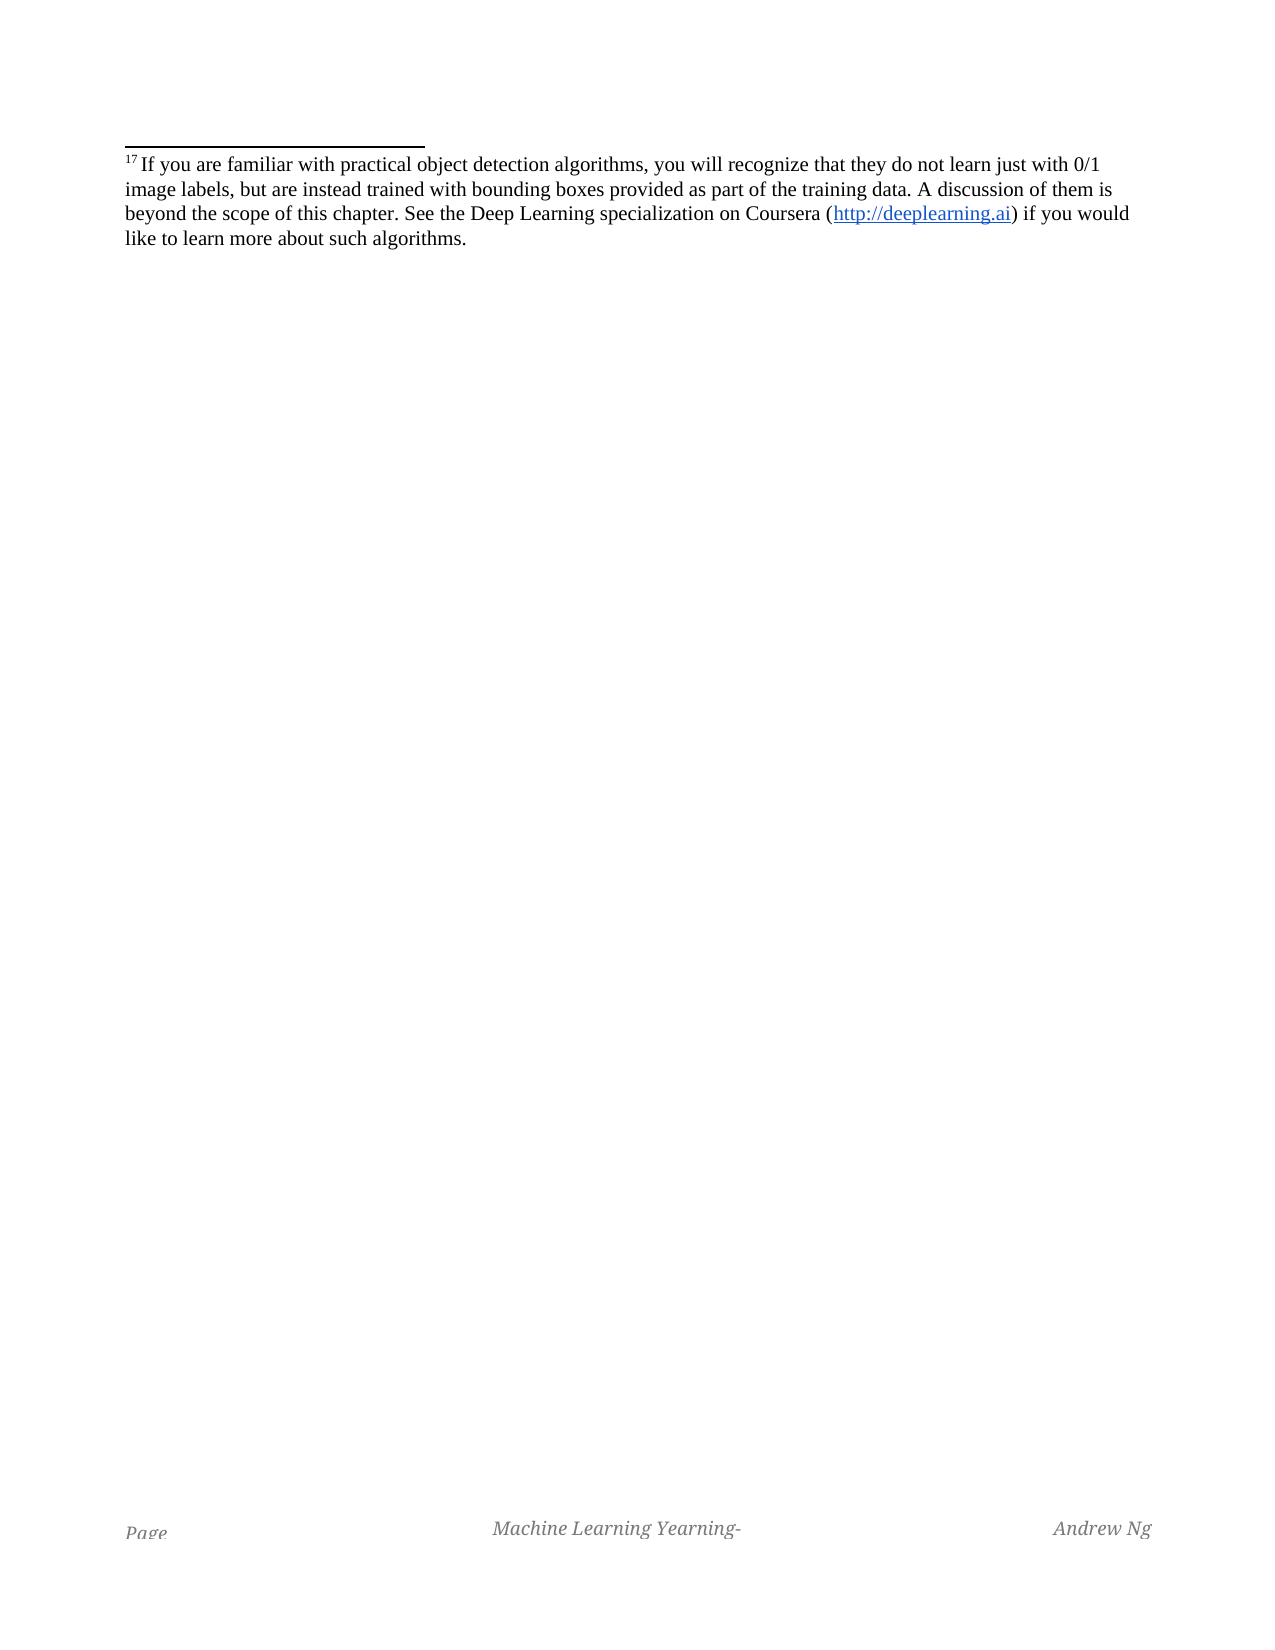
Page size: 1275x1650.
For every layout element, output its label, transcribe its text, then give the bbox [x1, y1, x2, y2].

text 17 If you are familiar with practical object detection algorithms, you will recognize that they do not learn just with 0/1 image labels, but are instead trained with bounding boxes provided as part of the training data. A discussion of them is beyond the scope of this chapter. See the Deep Learning specialization on Coursera (http://deeplearning.ai) if you would like to learn more about such algorithms. [125, 151, 1146, 250]
